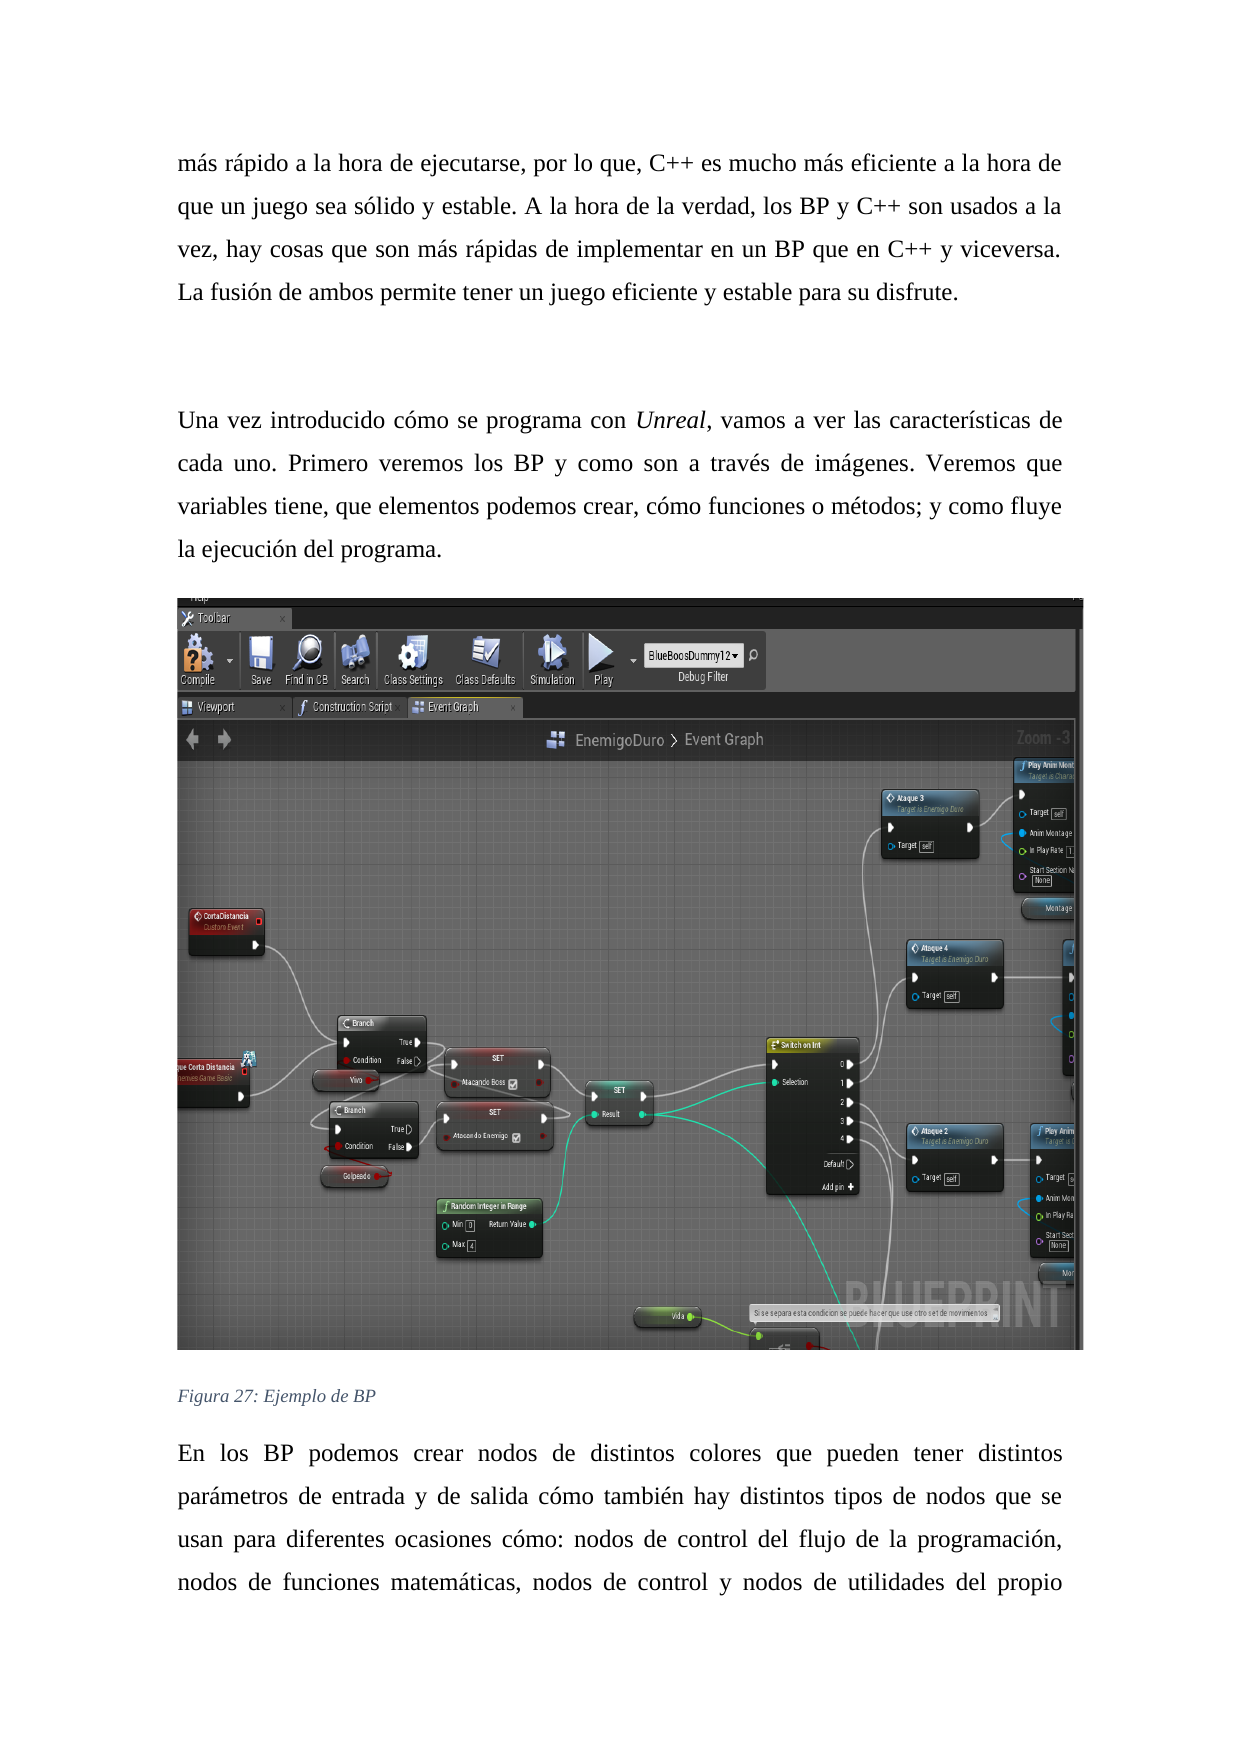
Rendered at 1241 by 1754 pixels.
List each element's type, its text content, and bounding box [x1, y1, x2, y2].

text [177, 1438, 1063, 1596]
picture [177, 598, 1084, 1350]
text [177, 148, 1063, 306]
text Una vez introducido cómo se programa con Unreal, vamos a ver las características de cada uno. Primero veremos los BP y como son a través de imágenes. Veremos que variables tiene, que elementos podemos crear, cómo funciones o métodos; y como fluye la ejecución del programa. [177, 405, 1063, 563]
